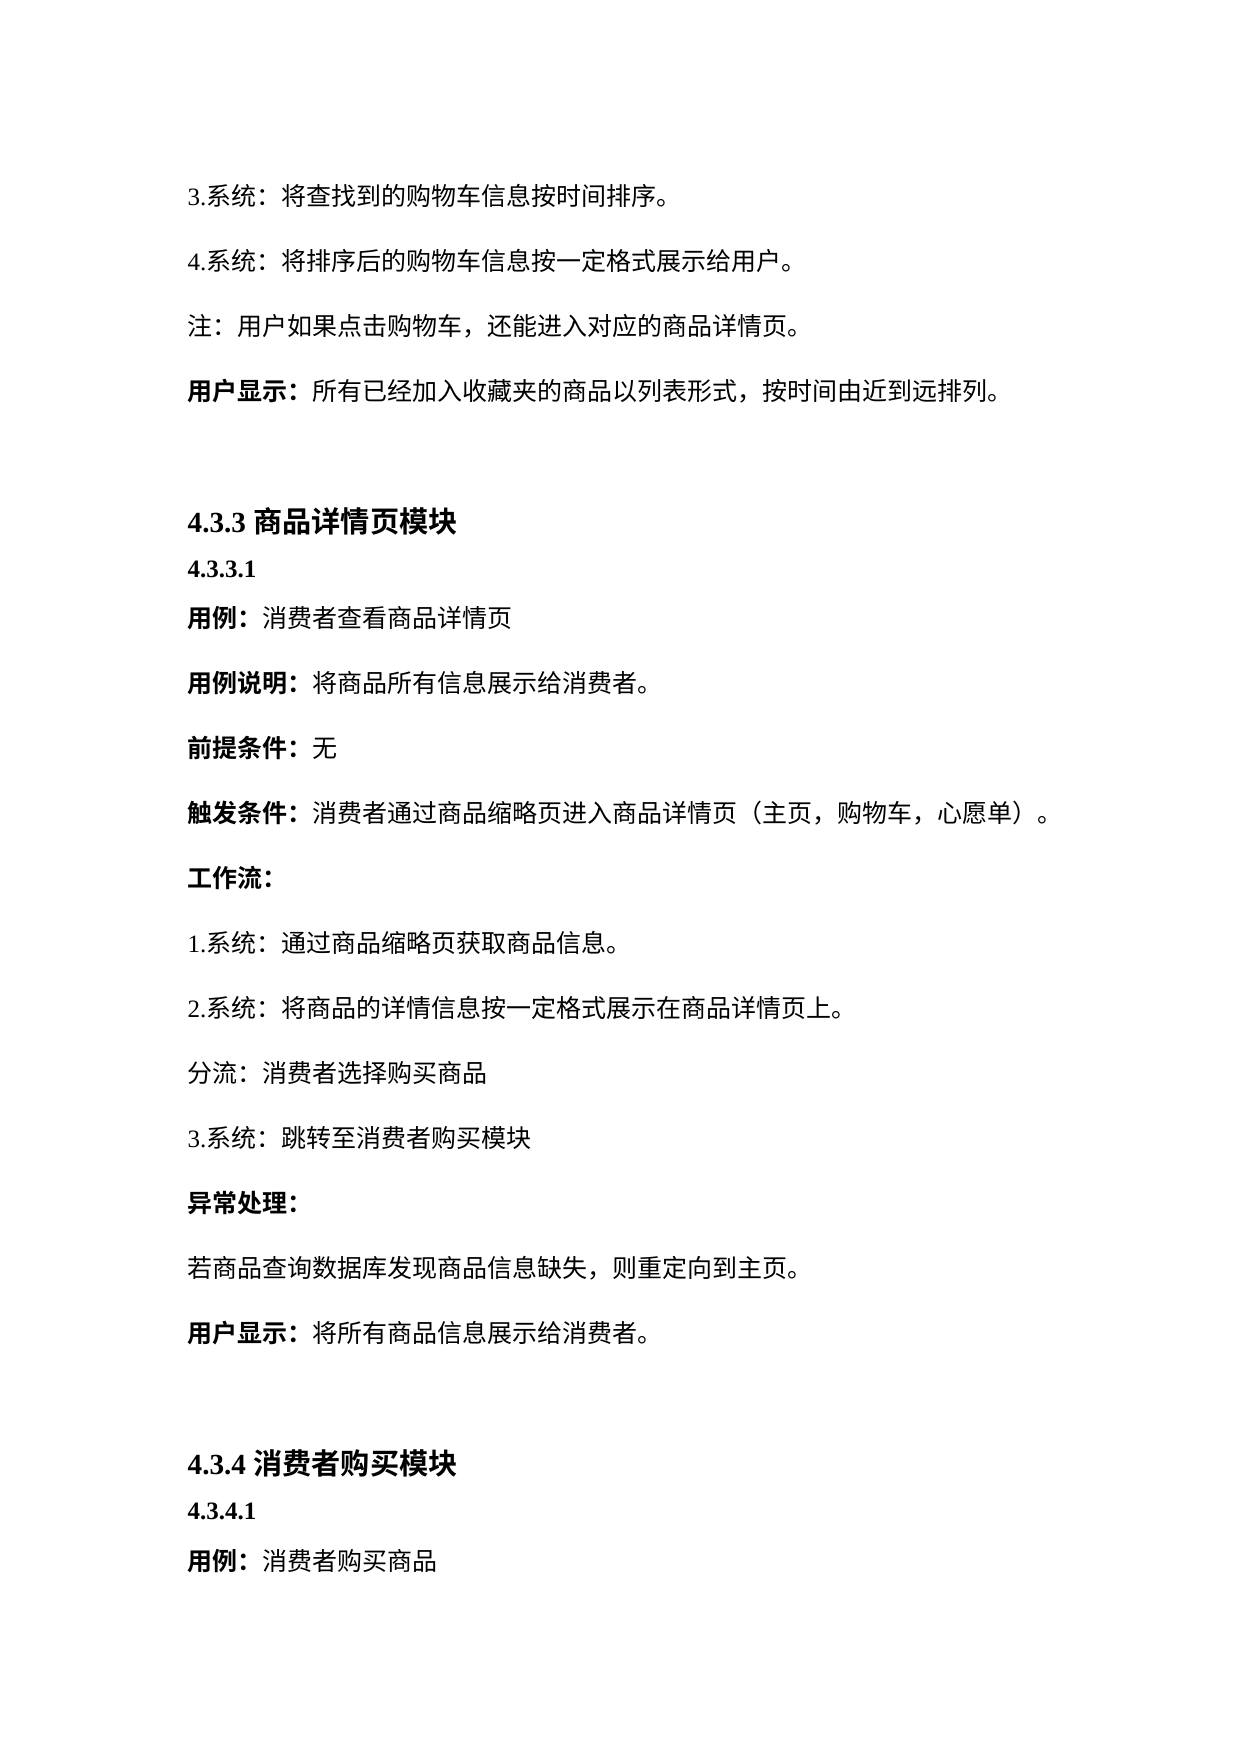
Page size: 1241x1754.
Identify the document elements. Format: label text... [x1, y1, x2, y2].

text 3.系统：跳转至消费者购买模块 [187, 1104, 1053, 1169]
text 4.3.4 消费者购买模块 [187, 1429, 1053, 1494]
text 4.3.3 商品详情页模块 [187, 487, 1053, 552]
text 用例说明：将商品所有信息展示给消费者。 [187, 649, 1053, 714]
text 工作流： [187, 844, 1053, 909]
text 4.3.4.1 [187, 1494, 1053, 1527]
text 注：用户如果点击购物车，还能进入对应的商品详情页。 [187, 292, 1053, 357]
text 用户显示：将所有商品信息展示给消费者。 [187, 1299, 1053, 1364]
text 4.系统：将排序后的购物车信息按一定格式展示给用户。 [187, 227, 1053, 292]
text 用例：消费者查看商品详情页 [187, 584, 1053, 649]
text 4.3.3.1 [187, 552, 1053, 584]
text 分流：消费者选择购买商品 [187, 1039, 1053, 1104]
text 3.系统：将查找到的购物车信息按时间排序。 [187, 162, 1053, 227]
text 2.系统：将商品的详情信息按一定格式展示在商品详情页上。 [187, 974, 1053, 1039]
text 1.系统：通过商品缩略页获取商品信息。 [187, 909, 1053, 974]
text 若商品查询数据库发现商品信息缺失，则重定向到主页。 [187, 1234, 1053, 1299]
text 前提条件：无 [187, 714, 1053, 779]
text 异常处理： [187, 1169, 1053, 1234]
text 用户显示：所有已经加入收藏夹的商品以列表形式，按时间由近到远排列。 [187, 357, 1053, 422]
text 用例：消费者购买商品 [187, 1527, 1053, 1592]
text 触发条件：消费者通过商品缩略页进入商品详情页（主页，购物车，心愿单）。 [187, 779, 1053, 844]
